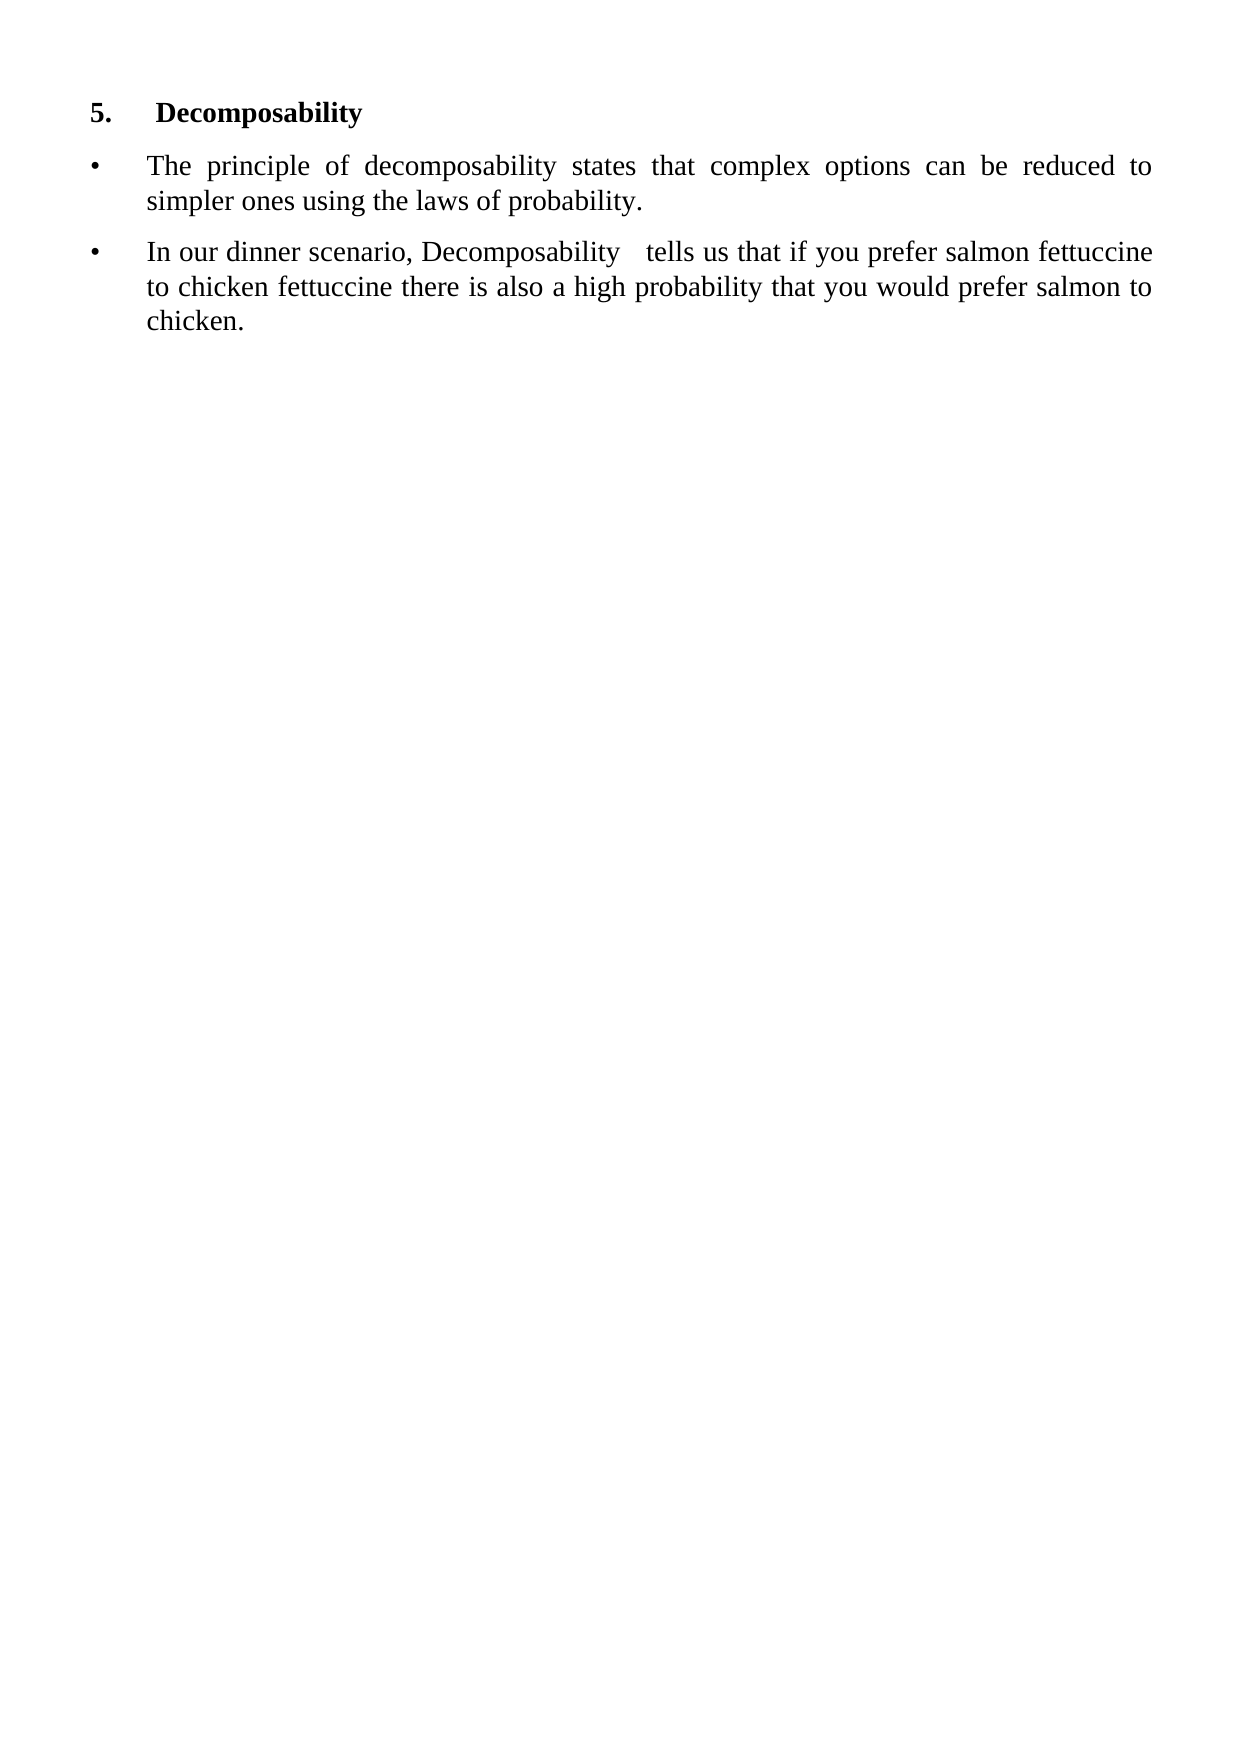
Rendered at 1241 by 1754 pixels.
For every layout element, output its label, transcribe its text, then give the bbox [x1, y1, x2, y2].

list In our dinner scenario, Decomposability tells us that if you prefer salmon fettuccine to chicken fettuccine there is also a high probability that you would prefer salmon to chicken. [90, 234, 1153, 337]
subtitle Decomposability [90, 95, 1213, 129]
list The principle of decomposability states that complex options can be reduced to simpler ones using the laws of probability. [90, 148, 1153, 216]
